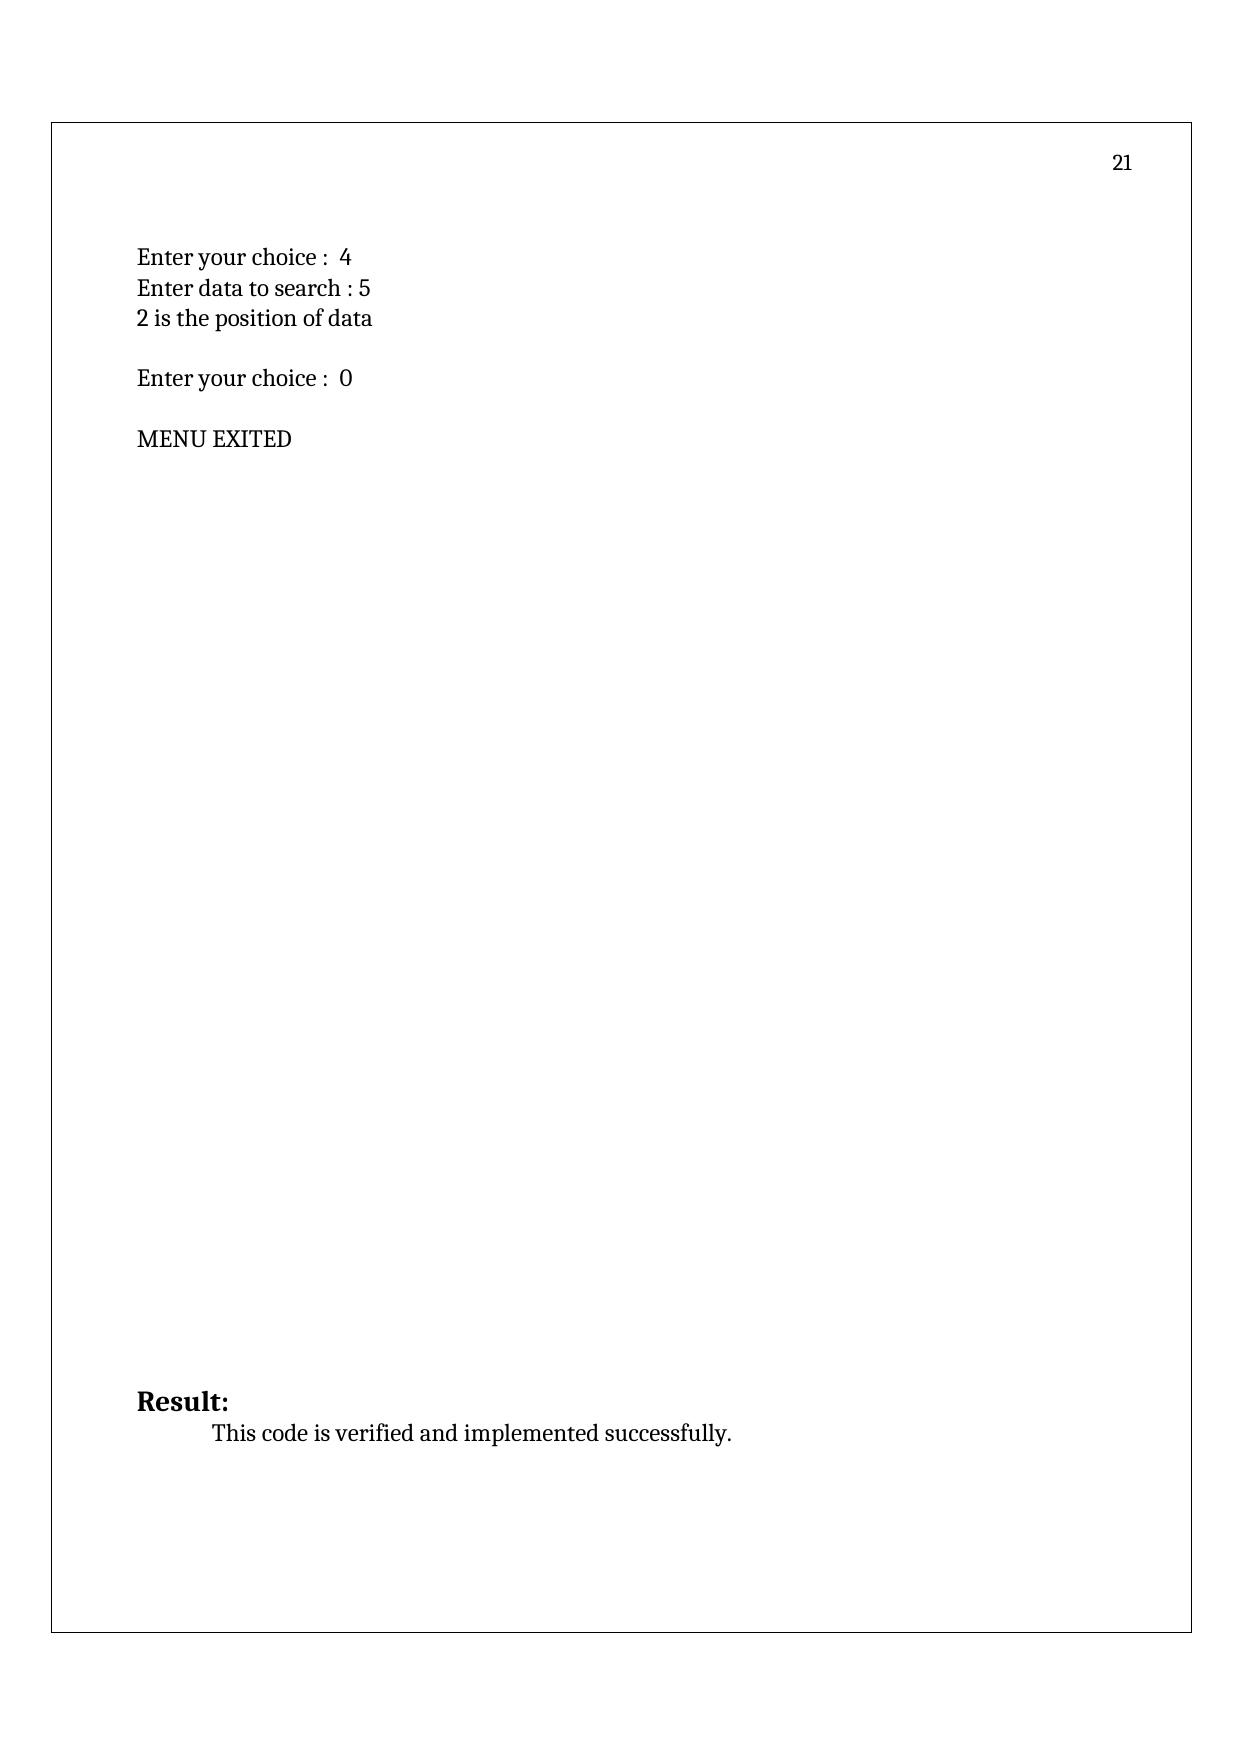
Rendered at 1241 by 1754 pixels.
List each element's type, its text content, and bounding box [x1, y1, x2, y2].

table_header Enter your choice : 4 Enter data to search : 5 2 is the position of data Enter your choice : 0 MENU EXITED Result: This code is verified and implemented successfully. [52, 123, 1112, 1632]
table_header 21 [1112, 123, 1191, 1632]
